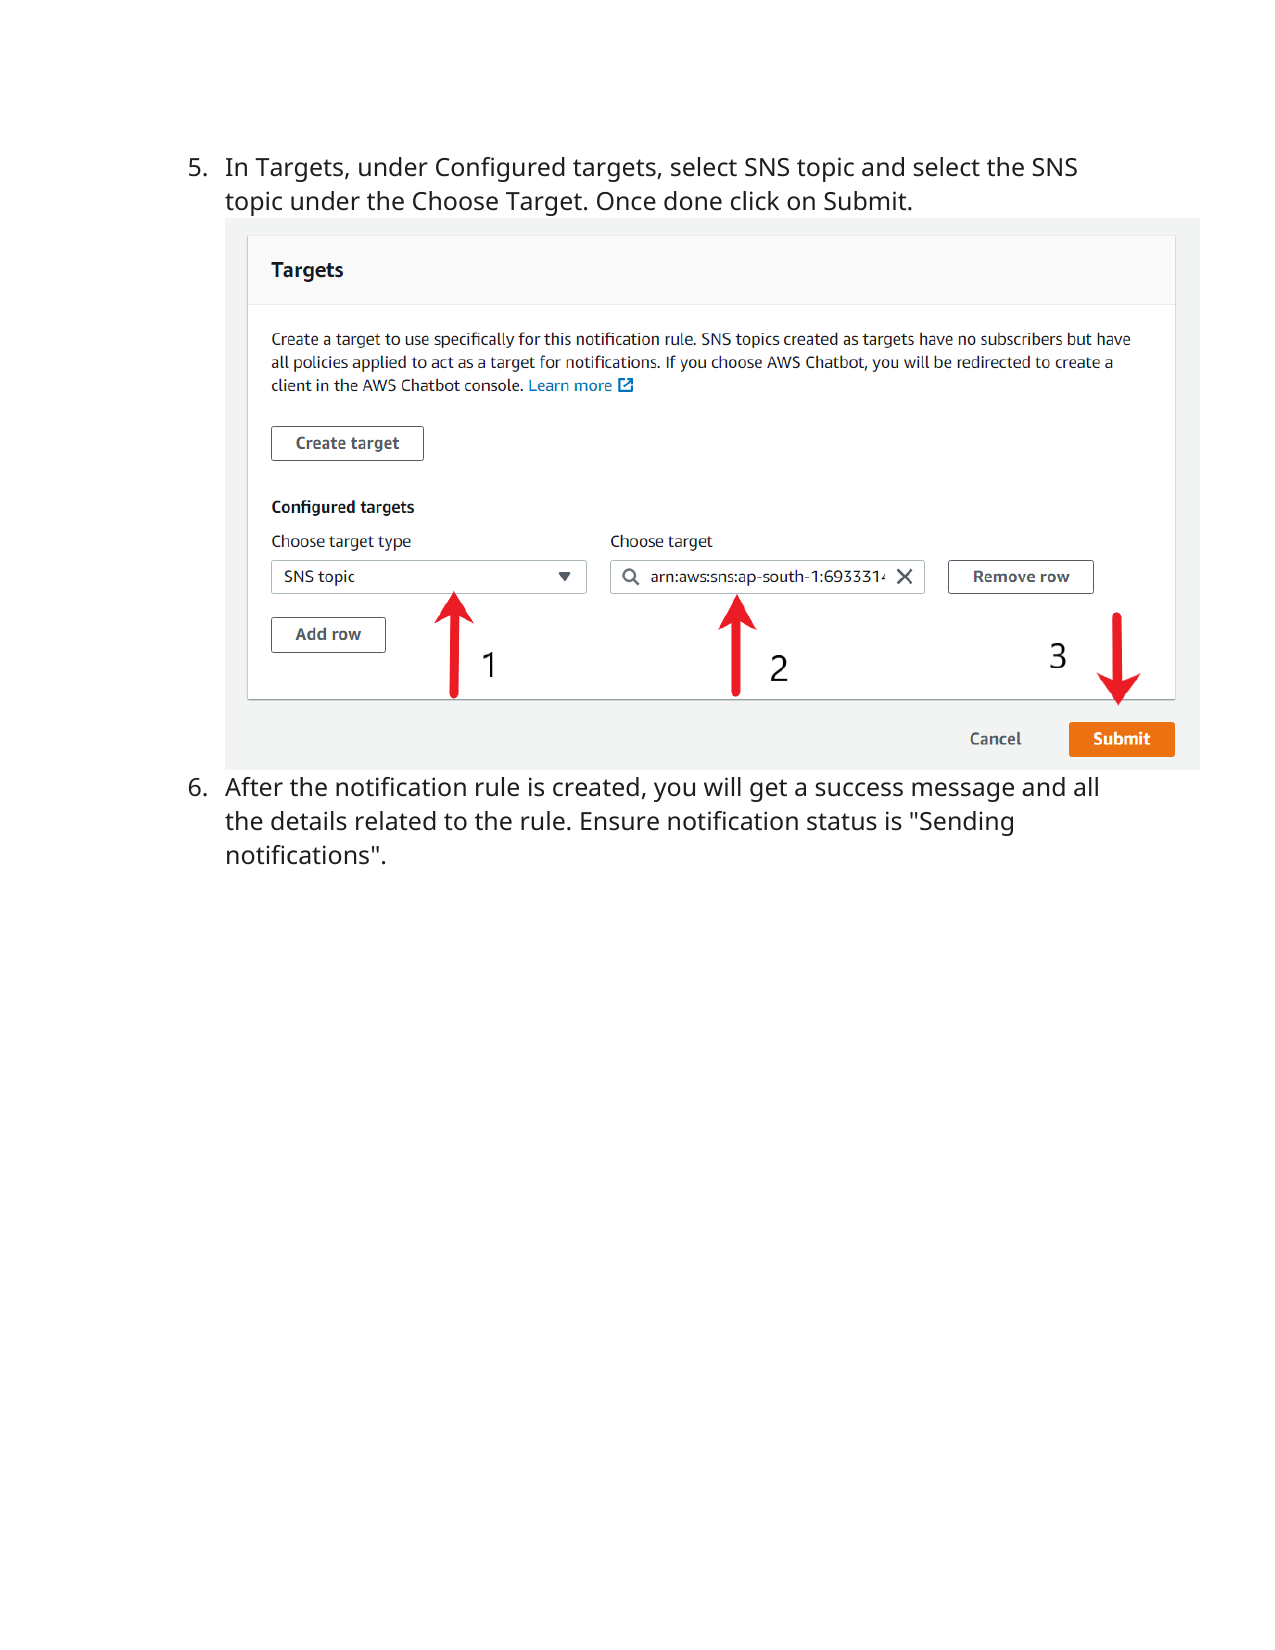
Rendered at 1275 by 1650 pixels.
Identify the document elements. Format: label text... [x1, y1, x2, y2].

picture [225, 218, 1200, 770]
list In Targets, under Configured targets, select SNS topic and select the SNS topic under the Choose Target. Once done click on Submit. [187, 150, 1125, 218]
list After the notification rule is created, you will get a success message and all the details related to the rule. Ensure notification status is "Sending notifications". [187, 769, 1125, 871]
